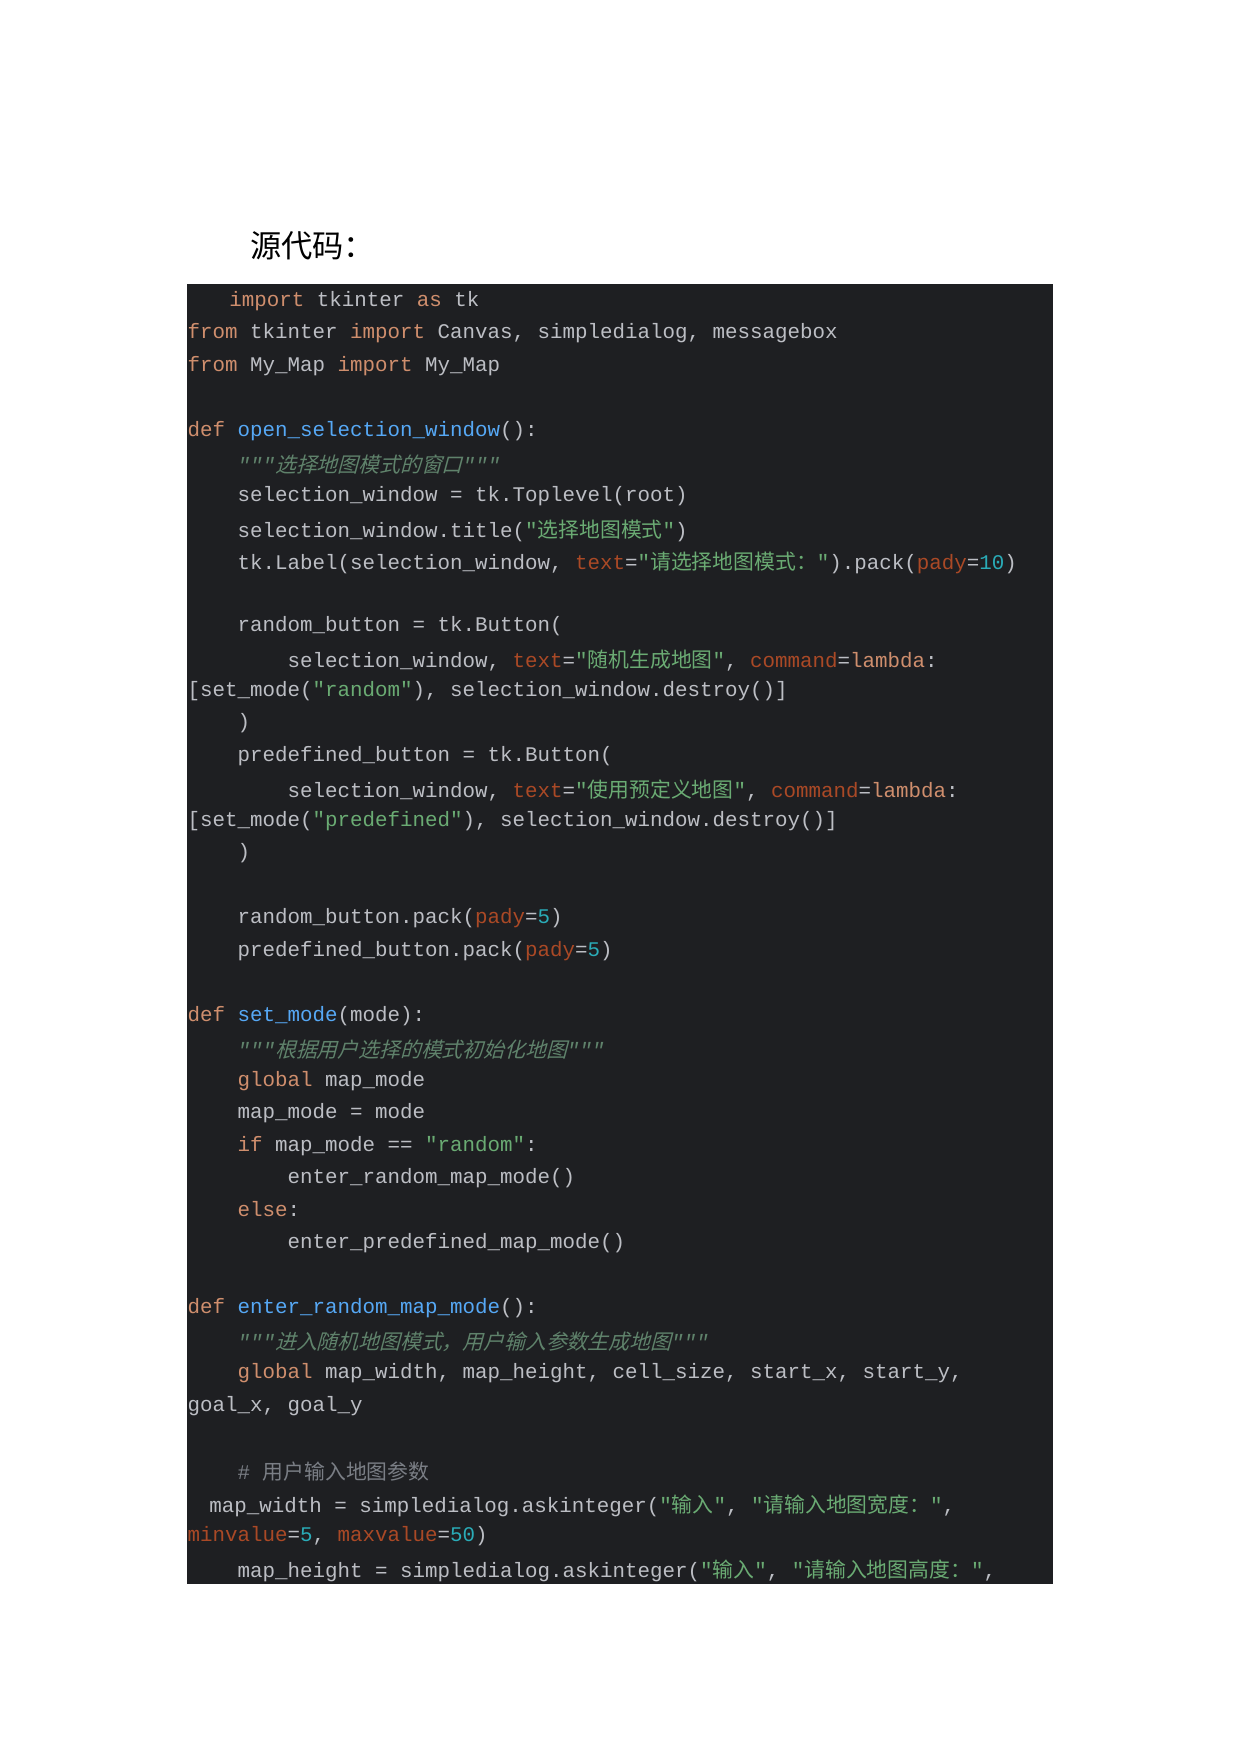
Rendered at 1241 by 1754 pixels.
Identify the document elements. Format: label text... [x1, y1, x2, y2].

subtitle 源代码： [187, 211, 1053, 276]
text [187, 284, 1053, 1584]
